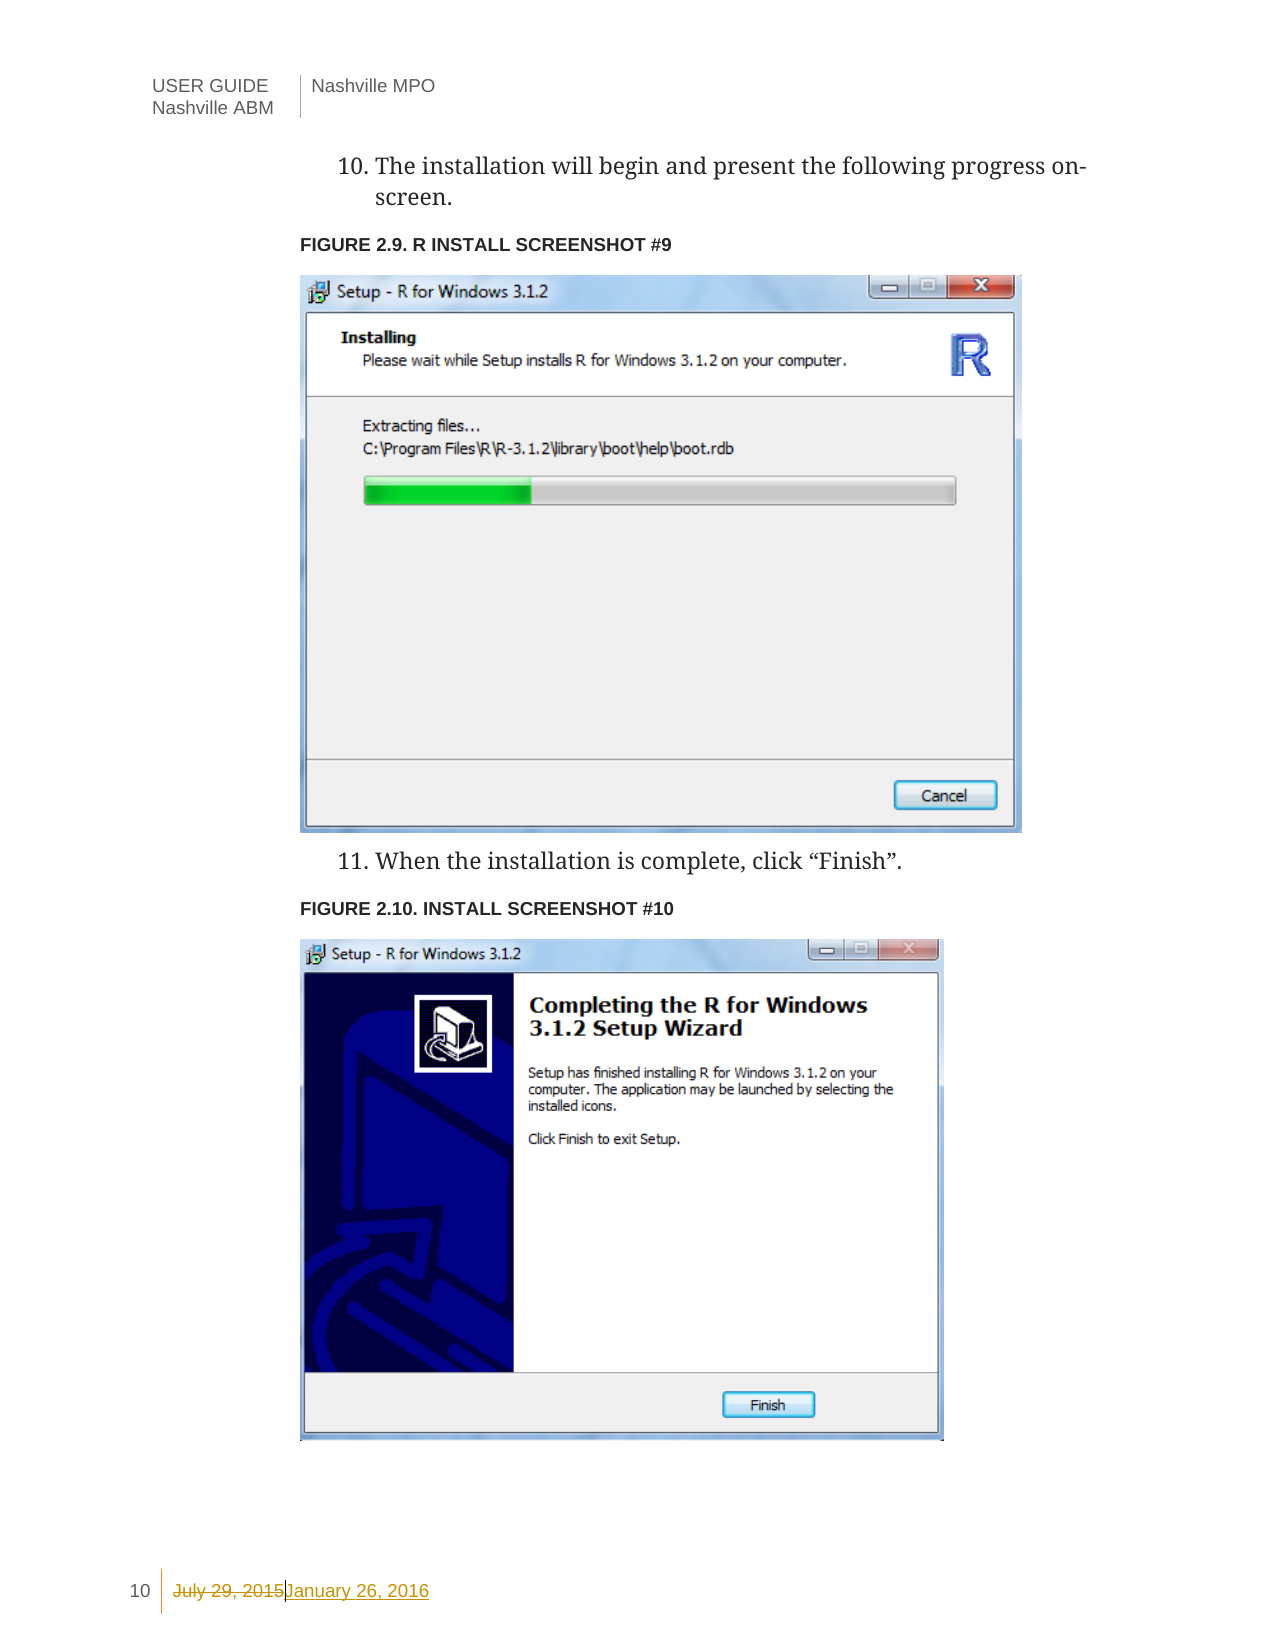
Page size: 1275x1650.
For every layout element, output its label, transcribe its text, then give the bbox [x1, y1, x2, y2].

list When the installation is complete, click “Finish”. [337, 845, 1125, 877]
text Figure 2.9. R Install Screenshot #9 [300, 233, 1125, 255]
picture [300, 939, 944, 1441]
picture [300, 275, 1022, 833]
list The installation will begin and present the following progress on-screen. [337, 150, 1125, 212]
text Figure 2.10. Install Screenshot #10 [300, 897, 1125, 919]
